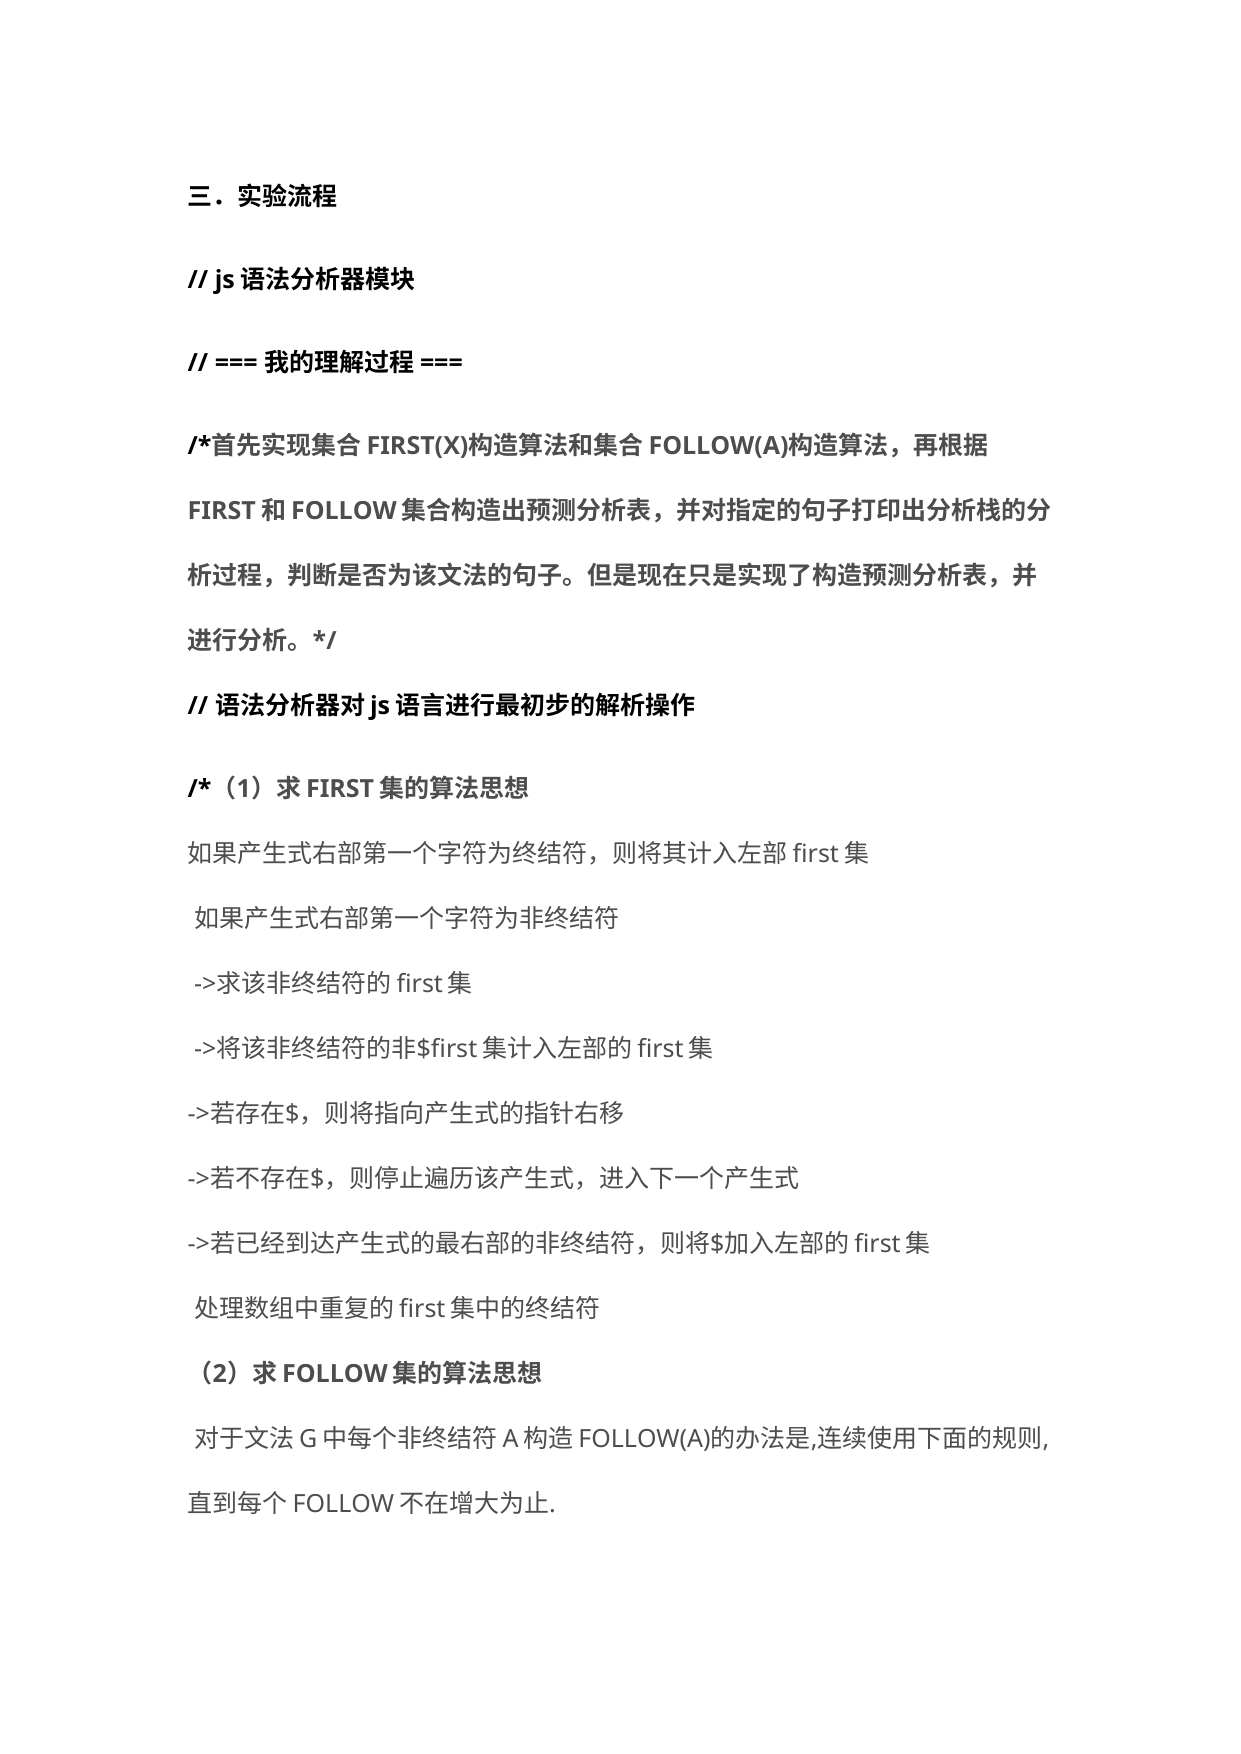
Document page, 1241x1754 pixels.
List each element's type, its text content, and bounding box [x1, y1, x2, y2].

text ->将该非终结符的非$first集计入左部的first集 [187, 1014, 1053, 1079]
text // 语法分析器对js语言进行最初步的解析操作 [187, 671, 1053, 736]
text （2）求FOLLOW集的算法思想 [187, 1339, 1053, 1404]
text /*首先实现集合FIRST(X)构造算法和集合FOLLOW(A)构造算法，再根据FIRST和FOLLOW集合构造出预测分析表，并对指定的句子打印出分析栈的分析过程，判断是否为该文法的句子。但是现在只是实现了构造预测分析表，并进行分析。*/ [187, 411, 1053, 671]
text 对于文法G中每个非终结符A构造FOLLOW(A)的办法是,连续使用下面的规则,直到每个FOLLOW不在增大为止. [187, 1404, 1053, 1534]
text ->若不存在$，则停止遍历该产生式，进入下一个产生式 [187, 1144, 1053, 1209]
text ->求该非终结符的first集 [187, 949, 1053, 1014]
text // js语法分析器模块 [187, 245, 1053, 310]
text // === 我的理解过程 === [187, 328, 1053, 393]
text 如果产生式右部第一个字符为非终结符 [187, 884, 1053, 949]
text ->若存在$，则将指向产生式的指针右移 [187, 1079, 1053, 1144]
text /*（1）求FIRST集的算法思想 [187, 754, 1053, 819]
text 处理数组中重复的first集中的终结符 [187, 1274, 1053, 1339]
text ->若已经到达产生式的最右部的非终结符，则将$加入左部的first集 [187, 1209, 1053, 1274]
text 如果产生式右部第一个字符为终结符，则将其计入左部first集 [187, 819, 1053, 884]
text 三．实验流程 [187, 162, 1053, 227]
